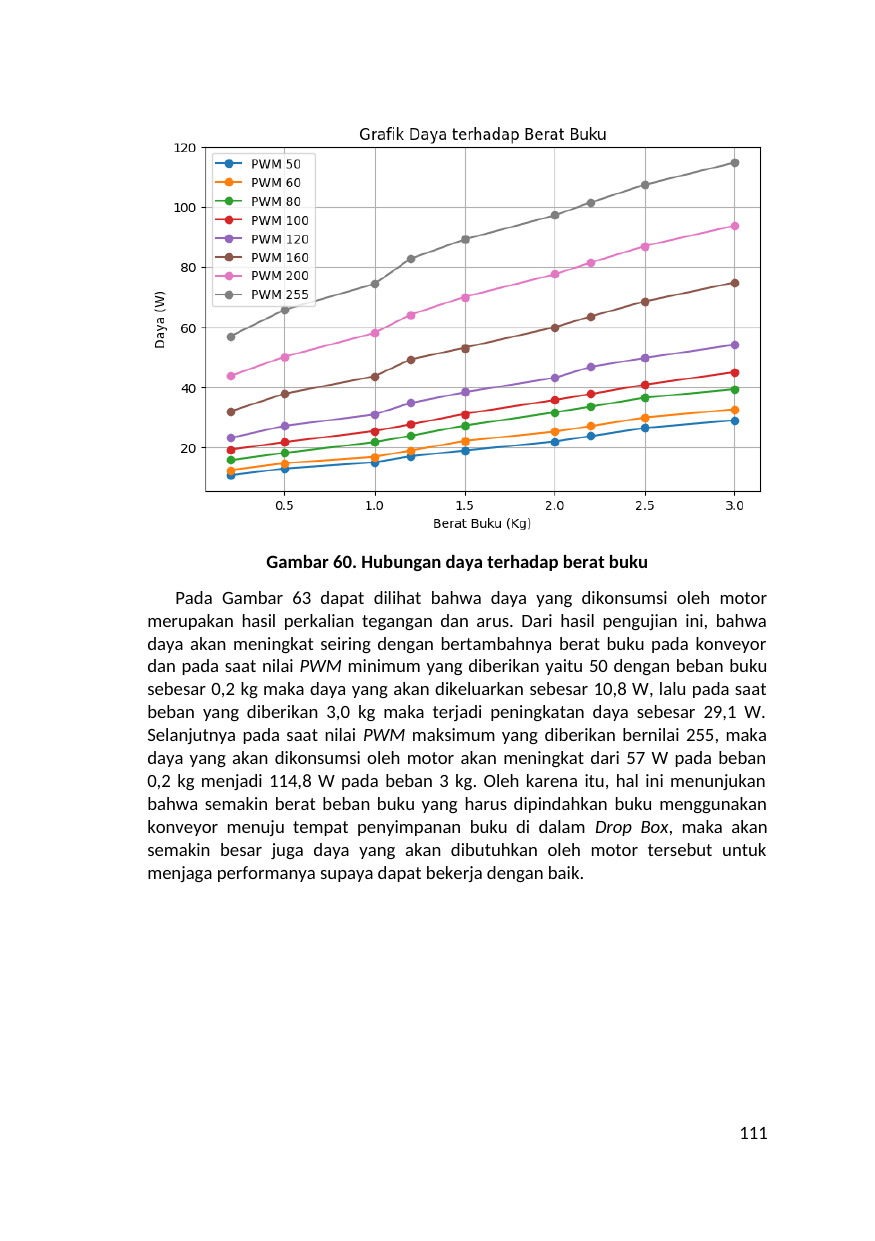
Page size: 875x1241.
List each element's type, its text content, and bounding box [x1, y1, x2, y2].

text Gambar 60. Hubungan daya terhadap berat buku [147, 551, 768, 573]
picture [147, 118, 768, 538]
text Pada Gambar 63 dapat dilihat bahwa daya yang dikonsumsi oleh motor merupakan hasil perkalian tegangan dan arus. Dari hasil pengujian ini, bahwa daya akan meningkat seiring dengan bertambahnya berat buku pada konveyor dan pada saat nilai PWM minimum yang diberikan yaitu 50 dengan beban buku sebesar 0,2 kg maka daya yang akan dikeluarkan sebesar 10,8 W, lalu pada saat beban yang diberikan 3,0 kg maka terjadi peningkatan daya sebesar 29,1 W. Selanjutnya pada saat nilai PWM maksimum yang diberikan bernilai 255, maka daya yang akan dikonsumsi oleh motor akan meningkat dari 57 W pada beban 0,2 kg menjadi 114,8 W pada beban 3 kg. Oleh karena itu, hal ini menunjukan bahwa semakin berat beban buku yang harus dipindahkan buku menggunakan konveyor menuju tempat penyimpanan buku di dalam Drop Box, maka akan semakin besar juga daya yang akan dibutuhkan oleh motor tersebut untuk menjaga performanya supaya dapat bekerja dengan baik. [147, 586, 768, 884]
